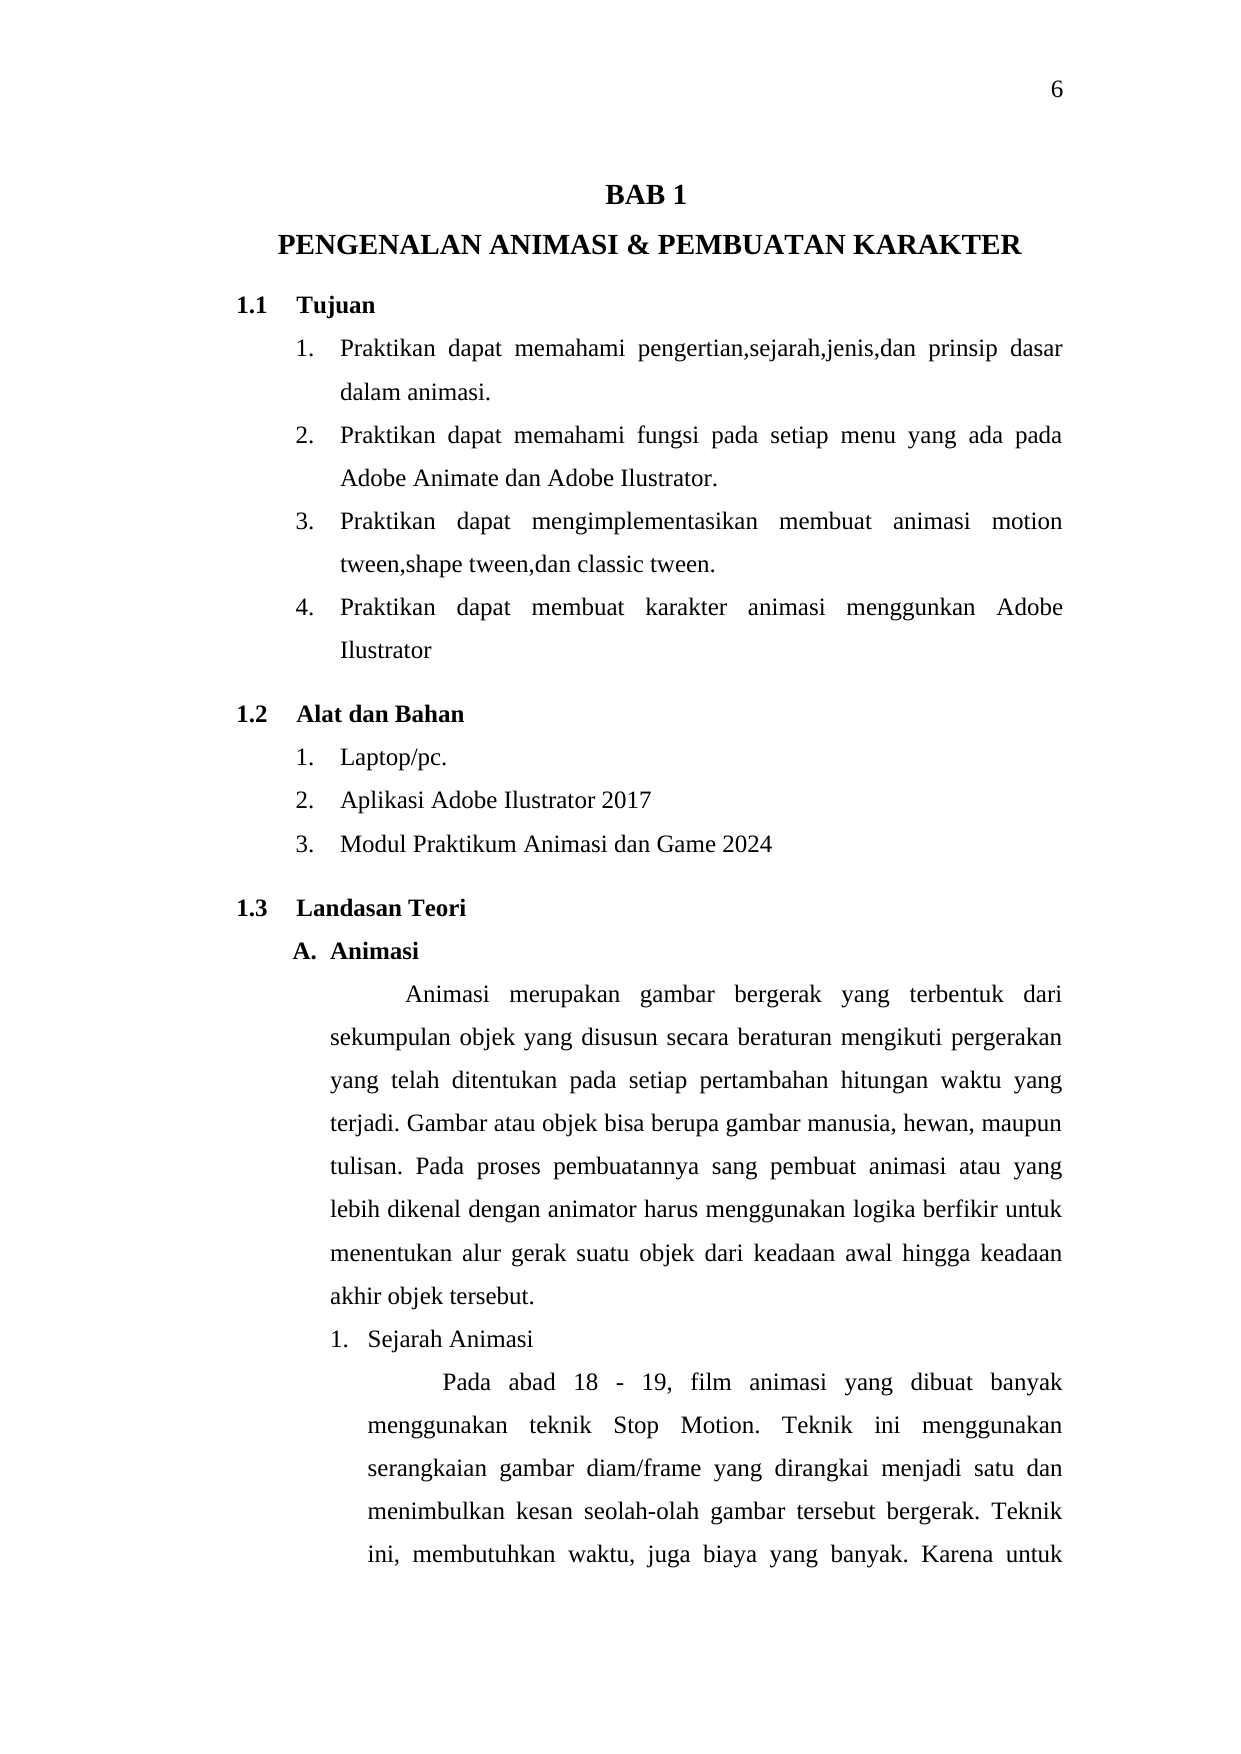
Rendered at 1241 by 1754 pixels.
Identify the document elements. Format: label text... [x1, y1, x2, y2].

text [367, 1367, 1063, 1568]
list Aplikasi Adobe Ilustrator 2017 [295, 786, 1063, 814]
list Modul Praktikum Animasi dan Game 2024 [295, 829, 1063, 857]
list Praktikan dapat mengimplementasikan membuat animasi motion tween,shape tween,dan classic tween. [295, 506, 1063, 578]
subtitle Alat dan Bahan [236, 699, 1063, 728]
list Animasi merupakan gambar bergerak yang terbentuk dari sekumpulan objek yang disusun secara beraturan mengikuti pergerakan yang telah ditentukan pada setiap pertambahan hitungan waktu yang terjadi. Gambar atau objek bisa berupa gambar manusia, hewan, maupun tulisan. Pada proses pembuatannya sang pembuat animasi atau yang lebih dikenal dengan animator harus menggunakan logika berfikir untuk menentukan alur gerak suatu objek dari keadaan awal hingga keadaan akhir objek tersebut. [330, 979, 1063, 1309]
list Sejarah Animasi [330, 1324, 1063, 1353]
list Praktikan dapat memahami fungsi pada setiap menu yang ada pada Adobe Animate dan Adobe Ilustrator. [295, 420, 1063, 492]
list Praktikan dapat membuat karakter animasi menggunkan Adobe Ilustrator [295, 592, 1063, 664]
list Animasi [292, 936, 1063, 964]
list Laptop/pc. [295, 742, 1063, 771]
subtitle Landasan Teori [236, 893, 1063, 921]
list Praktikan dapat memahami pengertian,sejarah,jenis,dan prinsip dasar dalam animasi. [295, 333, 1063, 405]
subtitle PENGENALAN ANIMASI & PEMBUATAN KARAKTER [236, 177, 1063, 261]
subtitle Tujuan [236, 290, 1063, 319]
